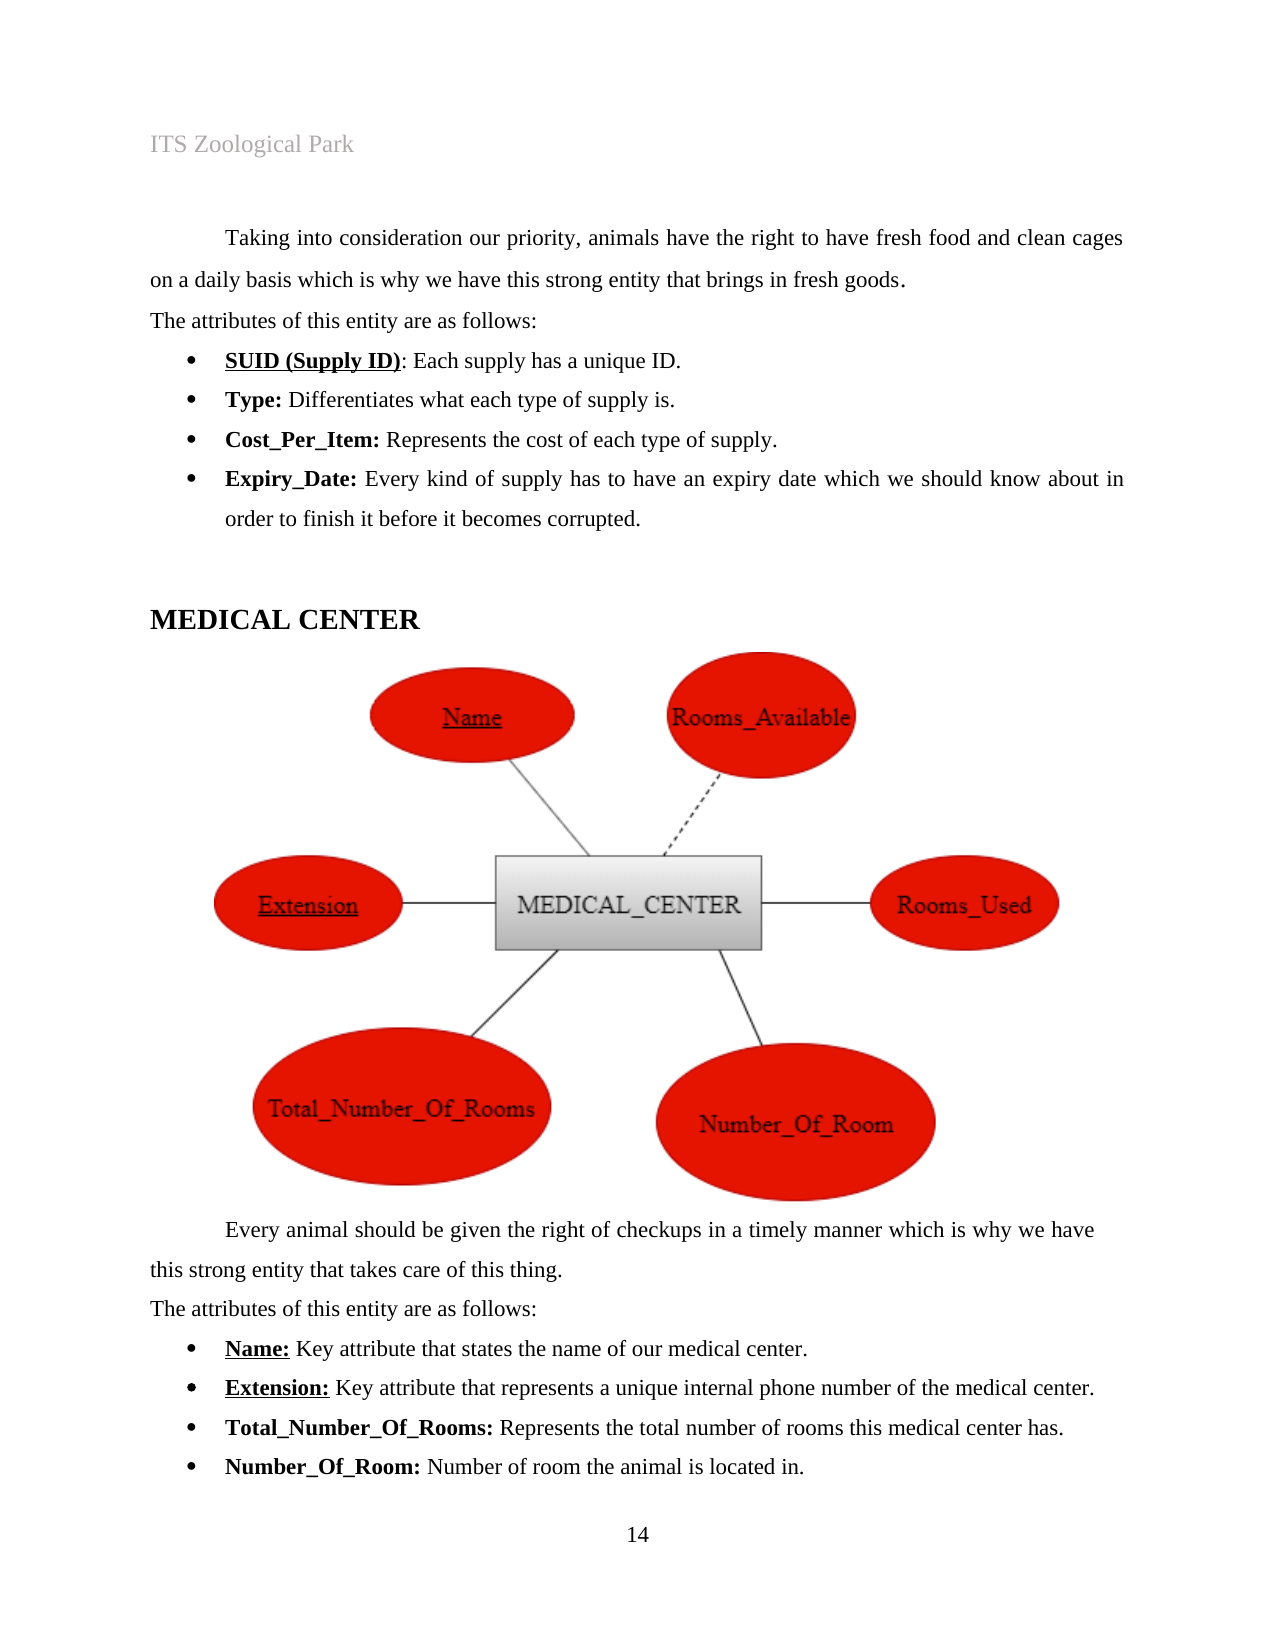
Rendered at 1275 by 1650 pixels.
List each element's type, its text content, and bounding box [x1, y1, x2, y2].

list Total_Number_Of_Rooms: Represents the total number of rooms this medical center has. [187, 1413, 1125, 1440]
list Number_Of_Room: Number of room the animal is located in. [187, 1453, 1125, 1479]
picture [214, 652, 1061, 1203]
text Every animal should be given the right of checkups in a timely manner which is why we have this strong entity that takes care of this thing. [150, 1216, 1097, 1282]
list Expiry_Date: Every kind of supply has to have an expiry date which we should know about in order to finish it before it becomes corrupted. [187, 465, 1125, 531]
list Cost_Per_Item: Represents the cost of each type of supply. [187, 426, 1125, 452]
text Taking into consideration our priority, animals have the right to have fresh food and clean cages on a daily basis which is why we have this strong entity that brings in fresh goods. [150, 224, 1125, 293]
list Type: Differentiates what each type of supply is. [187, 386, 1125, 413]
text MEDICAL CENTER [150, 602, 1125, 635]
text The attributes of this entity are as follows: [150, 1295, 1125, 1321]
text The attributes of this entity are as follows: [150, 307, 1125, 334]
list SUID (Supply ID): Each supply has a unique ID. [187, 347, 1125, 373]
list Extension: Key attribute that represents a unique internal phone number of the medical center. [187, 1374, 1125, 1400]
list Name: Key attribute that states the name of our medical center. [187, 1334, 1125, 1361]
